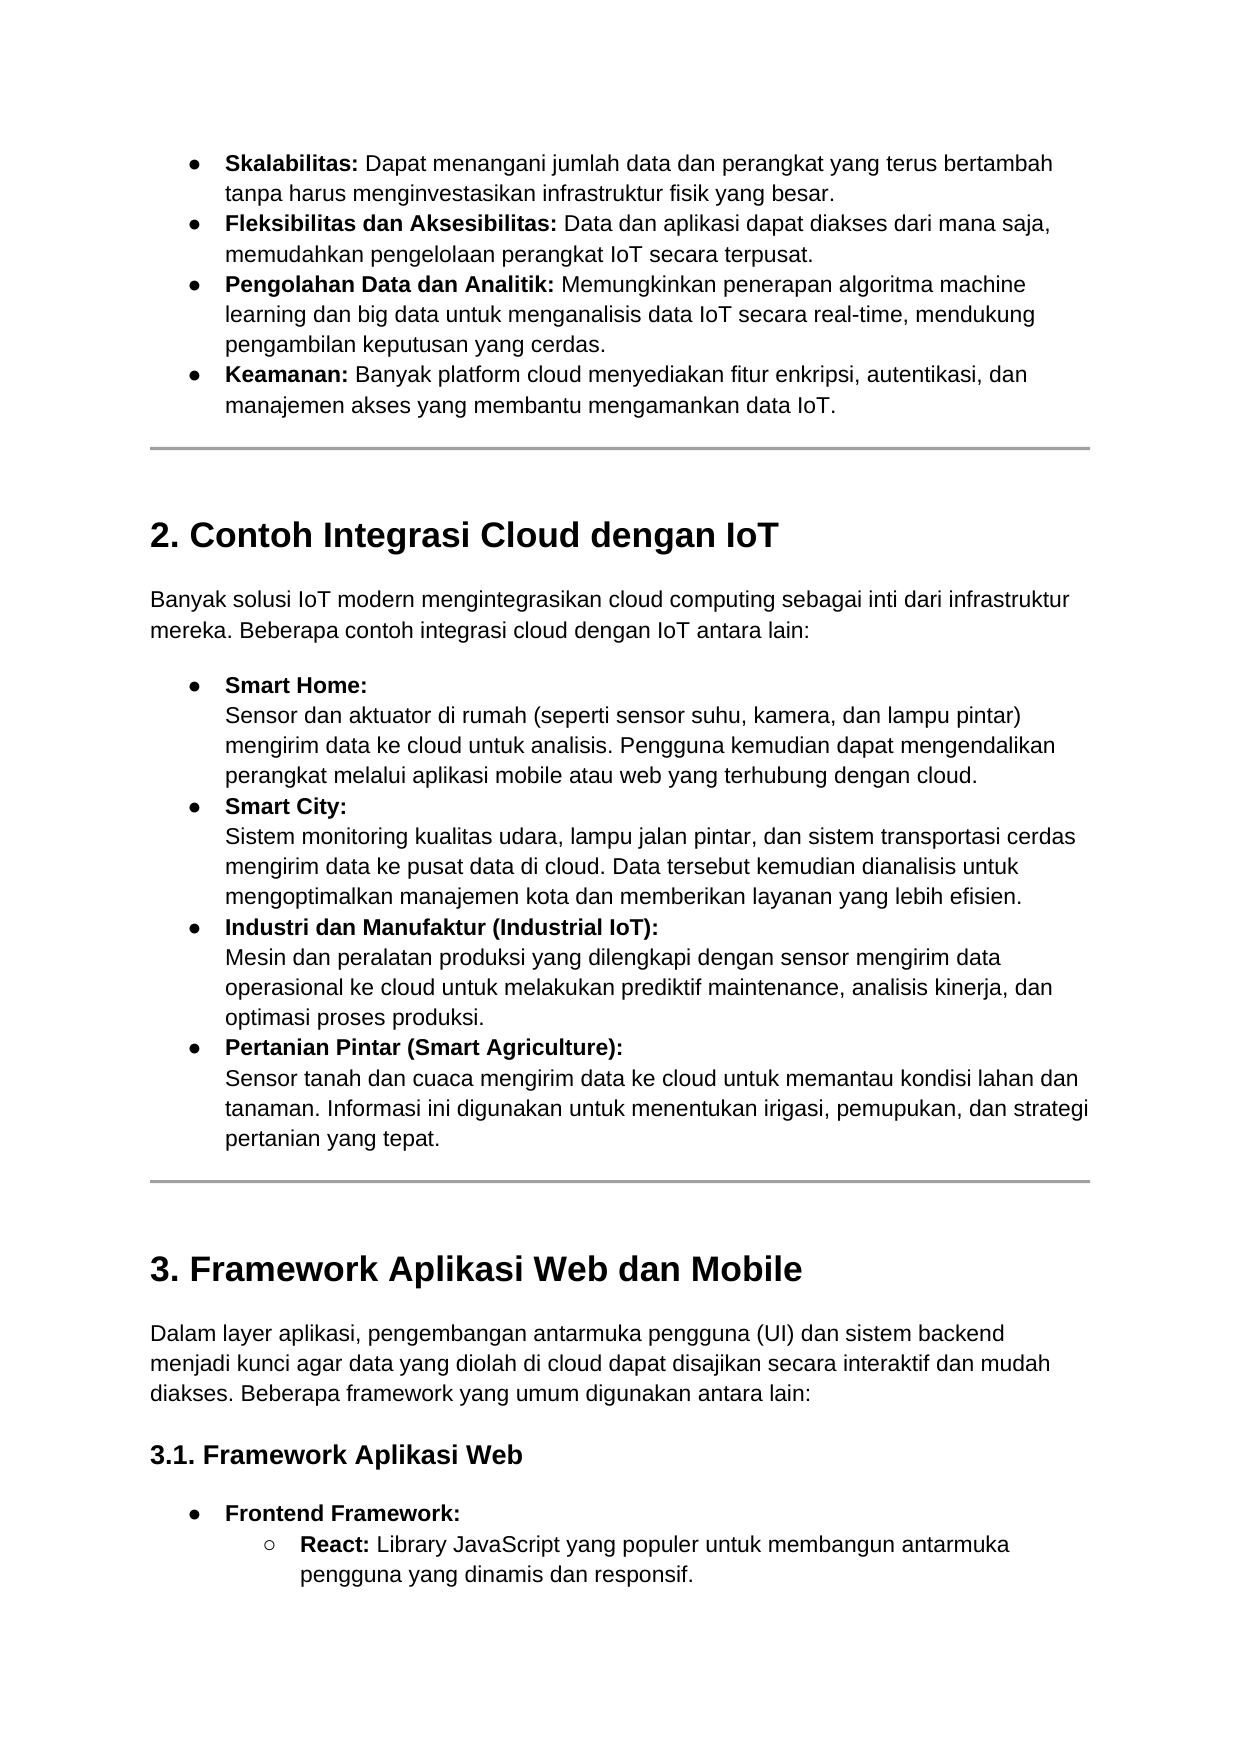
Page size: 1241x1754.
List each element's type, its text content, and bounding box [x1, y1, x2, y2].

text Banyak solusi IoT modern mengintegrasikan cloud computing sebagai inti dari infrastruktur mereka. Beberapa contoh integrasi cloud dengan IoT antara lain: [150, 586, 1090, 643]
list Industri dan Manufaktur (Industrial IoT): Mesin dan peralatan produksi yang dilengkapi dengan sensor mengirim data operasional ke cloud untuk melakukan prediktif maintenance, analisis kinerja, dan optimasi proses produksi. [187, 913, 1090, 1030]
list Pengolahan Data dan Analitik: Memungkinkan penerapan algoritma machine learning dan big data untuk menganalisis data IoT secara real-time, mendukung pengambilan keputusan yang cerdas. [187, 271, 1090, 358]
list Smart Home: Sensor dan aktuator di rumah (seperti sensor suhu, kamera, dan lampu pintar) mengirim data ke cloud untuk analisis. Pengguna kemudian dapat mengendalikan perangkat melalui aplikasi mobile atau web yang terhubung dengan cloud. [187, 672, 1090, 789]
list React: Library JavaScript yang populer untuk membangun antarmuka pengguna yang dinamis dan responsif. [262, 1531, 1090, 1587]
subtitle 3. Framework Aplikasi Web dan Mobile [150, 1248, 1090, 1288]
list Frontend Framework: [187, 1500, 1090, 1527]
list Fleksibilitas dan Aksesibilitas: Data dan aplikasi dapat diakses dari mana saja, memudahkan pengelolaan perangkat IoT secara terpusat. [187, 210, 1090, 267]
list Pertanian Pintar (Smart Agriculture): Sensor tanah dan cuaca mengirim data ke cloud untuk memantau kondisi lahan dan tanaman. Informasi ini digunakan untuk menentukan irigasi, pemupukan, dan strategi pertanian yang tepat. [187, 1034, 1090, 1151]
subtitle 2. Contoh Integrasi Cloud dengan IoT [150, 514, 1090, 555]
subtitle 3.1. Framework Aplikasi Web [150, 1439, 1090, 1471]
list Skalabilitas: Dapat menangani jumlah data dan perangkat yang terus bertambah tanpa harus menginvestasikan infrastruktur fisik yang besar. [187, 150, 1090, 207]
text Dalam layer aplikasi, pengembangan antarmuka pengguna (UI) dan sistem backend menjadi kunci agar data yang diolah di cloud dapat disajikan secara interaktif dan mudah diakses. Beberapa framework yang umum digunakan antara lain: [150, 1319, 1090, 1406]
list Smart City: Sistem monitoring kualitas udara, lampu jalan pintar, dan sistem transportasi cerdas mengirim data ke pusat data di cloud. Data tersebut kemudian dianalisis untuk mengoptimalkan manajemen kota dan memberikan layanan yang lebih efisien. [187, 793, 1090, 909]
list Keamanan: Banyak platform cloud menyediakan fitur enkripsi, autentikasi, dan manajemen akses yang membantu mengamankan data IoT. [187, 361, 1090, 418]
